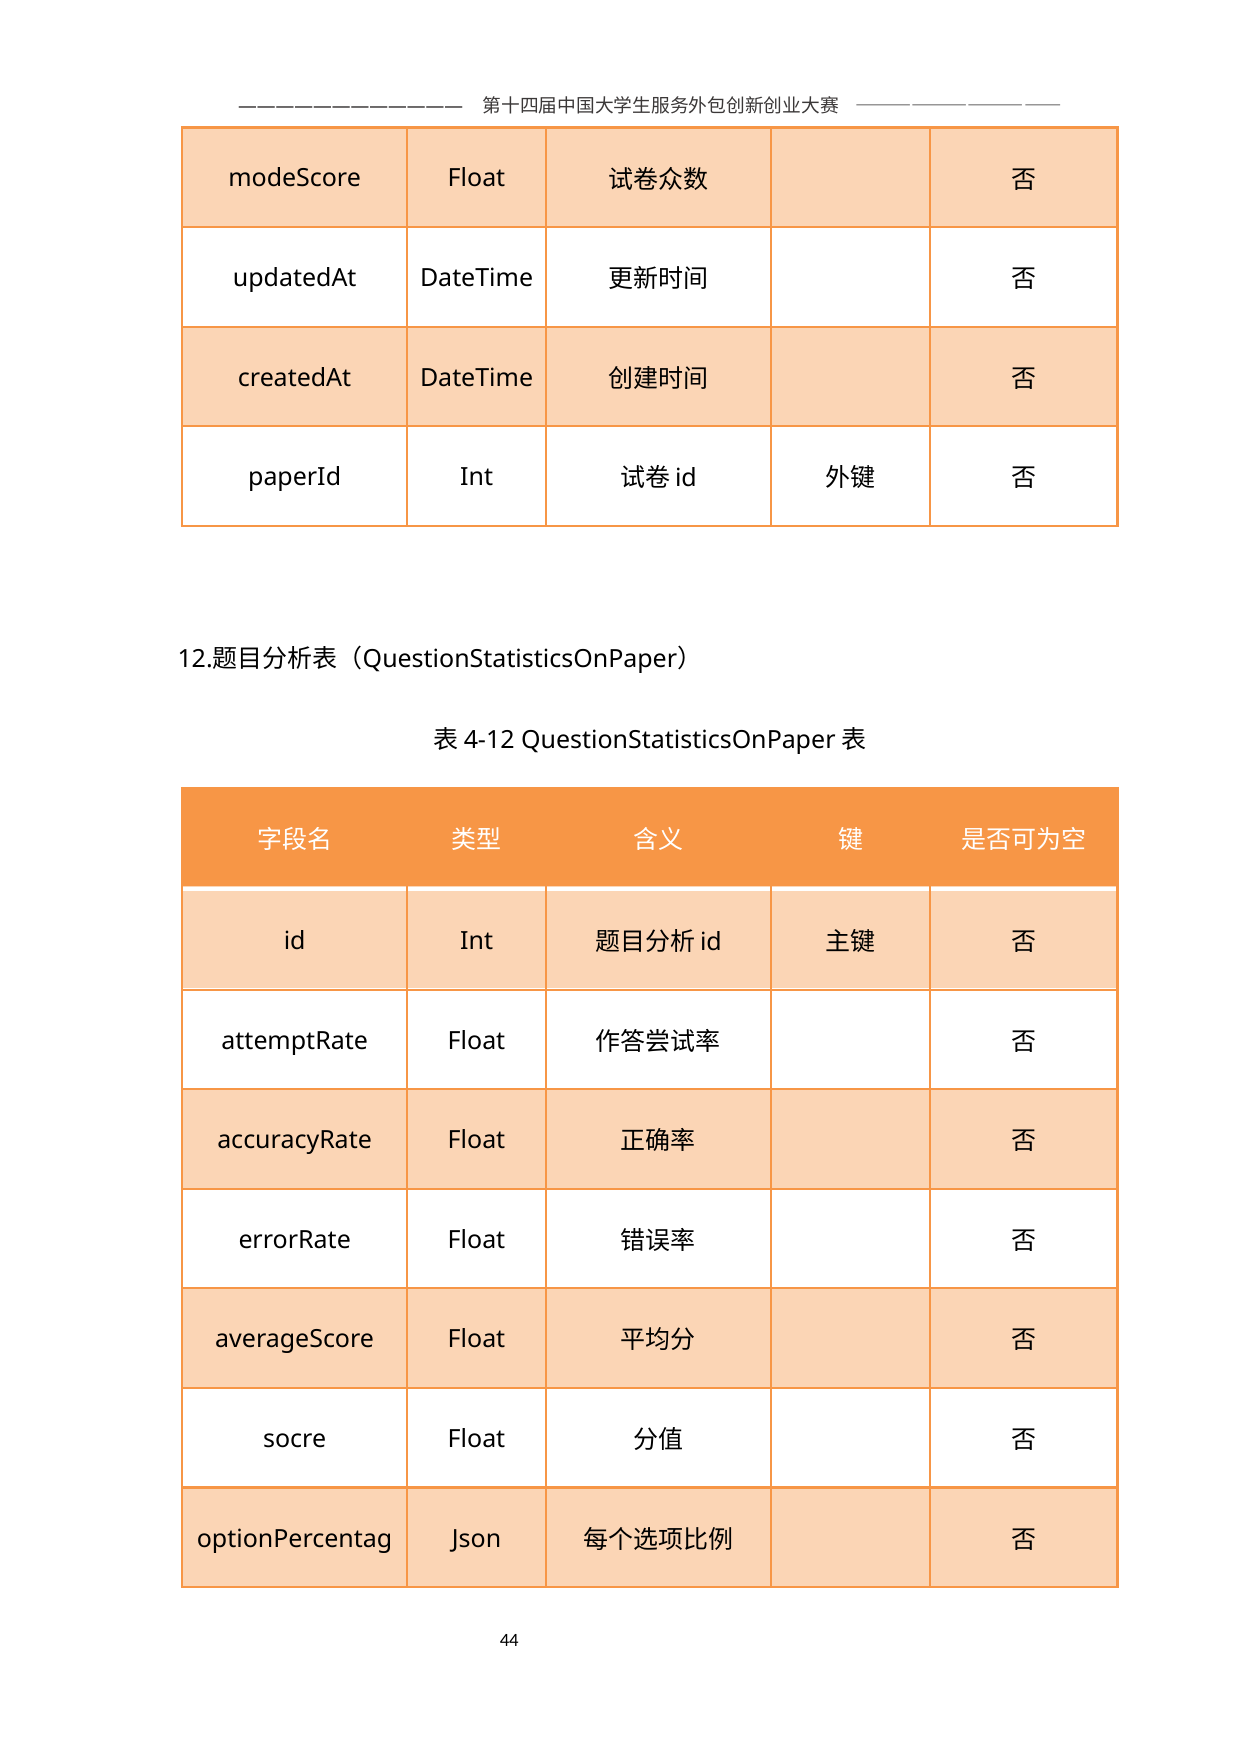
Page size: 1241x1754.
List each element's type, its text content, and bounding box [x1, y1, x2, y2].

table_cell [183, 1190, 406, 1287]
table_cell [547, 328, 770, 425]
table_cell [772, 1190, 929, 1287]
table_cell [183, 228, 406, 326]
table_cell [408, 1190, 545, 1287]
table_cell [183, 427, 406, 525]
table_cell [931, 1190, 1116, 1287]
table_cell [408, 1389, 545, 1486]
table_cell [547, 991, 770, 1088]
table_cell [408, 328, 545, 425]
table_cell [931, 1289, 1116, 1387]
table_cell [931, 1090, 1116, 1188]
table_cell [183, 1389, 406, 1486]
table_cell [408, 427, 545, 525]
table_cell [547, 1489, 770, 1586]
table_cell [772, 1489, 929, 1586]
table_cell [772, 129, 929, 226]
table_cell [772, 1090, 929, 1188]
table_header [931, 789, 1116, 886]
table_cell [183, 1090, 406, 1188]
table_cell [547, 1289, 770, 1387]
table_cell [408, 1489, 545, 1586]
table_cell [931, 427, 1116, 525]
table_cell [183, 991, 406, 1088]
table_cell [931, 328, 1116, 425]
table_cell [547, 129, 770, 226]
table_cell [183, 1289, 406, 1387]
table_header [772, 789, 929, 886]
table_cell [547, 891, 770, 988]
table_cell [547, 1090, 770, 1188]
text 12.题目分析表（QuestionStatisticsOnPaper） [177, 624, 1122, 689]
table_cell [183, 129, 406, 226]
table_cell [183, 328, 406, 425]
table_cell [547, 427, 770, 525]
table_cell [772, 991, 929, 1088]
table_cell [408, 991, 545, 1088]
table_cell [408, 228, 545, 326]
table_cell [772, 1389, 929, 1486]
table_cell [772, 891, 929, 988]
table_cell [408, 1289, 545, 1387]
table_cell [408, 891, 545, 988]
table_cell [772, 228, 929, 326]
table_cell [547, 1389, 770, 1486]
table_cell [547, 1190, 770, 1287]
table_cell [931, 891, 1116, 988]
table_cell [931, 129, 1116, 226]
text 表4-12 QuestionStatisticsOnPaper表 [177, 706, 1122, 771]
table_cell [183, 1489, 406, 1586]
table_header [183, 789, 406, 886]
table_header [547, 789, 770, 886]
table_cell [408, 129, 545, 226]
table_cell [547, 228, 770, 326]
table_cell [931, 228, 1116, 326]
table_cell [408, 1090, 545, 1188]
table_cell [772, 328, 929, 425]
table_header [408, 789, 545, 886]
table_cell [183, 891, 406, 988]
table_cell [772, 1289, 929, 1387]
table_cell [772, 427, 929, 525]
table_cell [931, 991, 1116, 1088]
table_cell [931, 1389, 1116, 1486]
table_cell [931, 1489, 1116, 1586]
